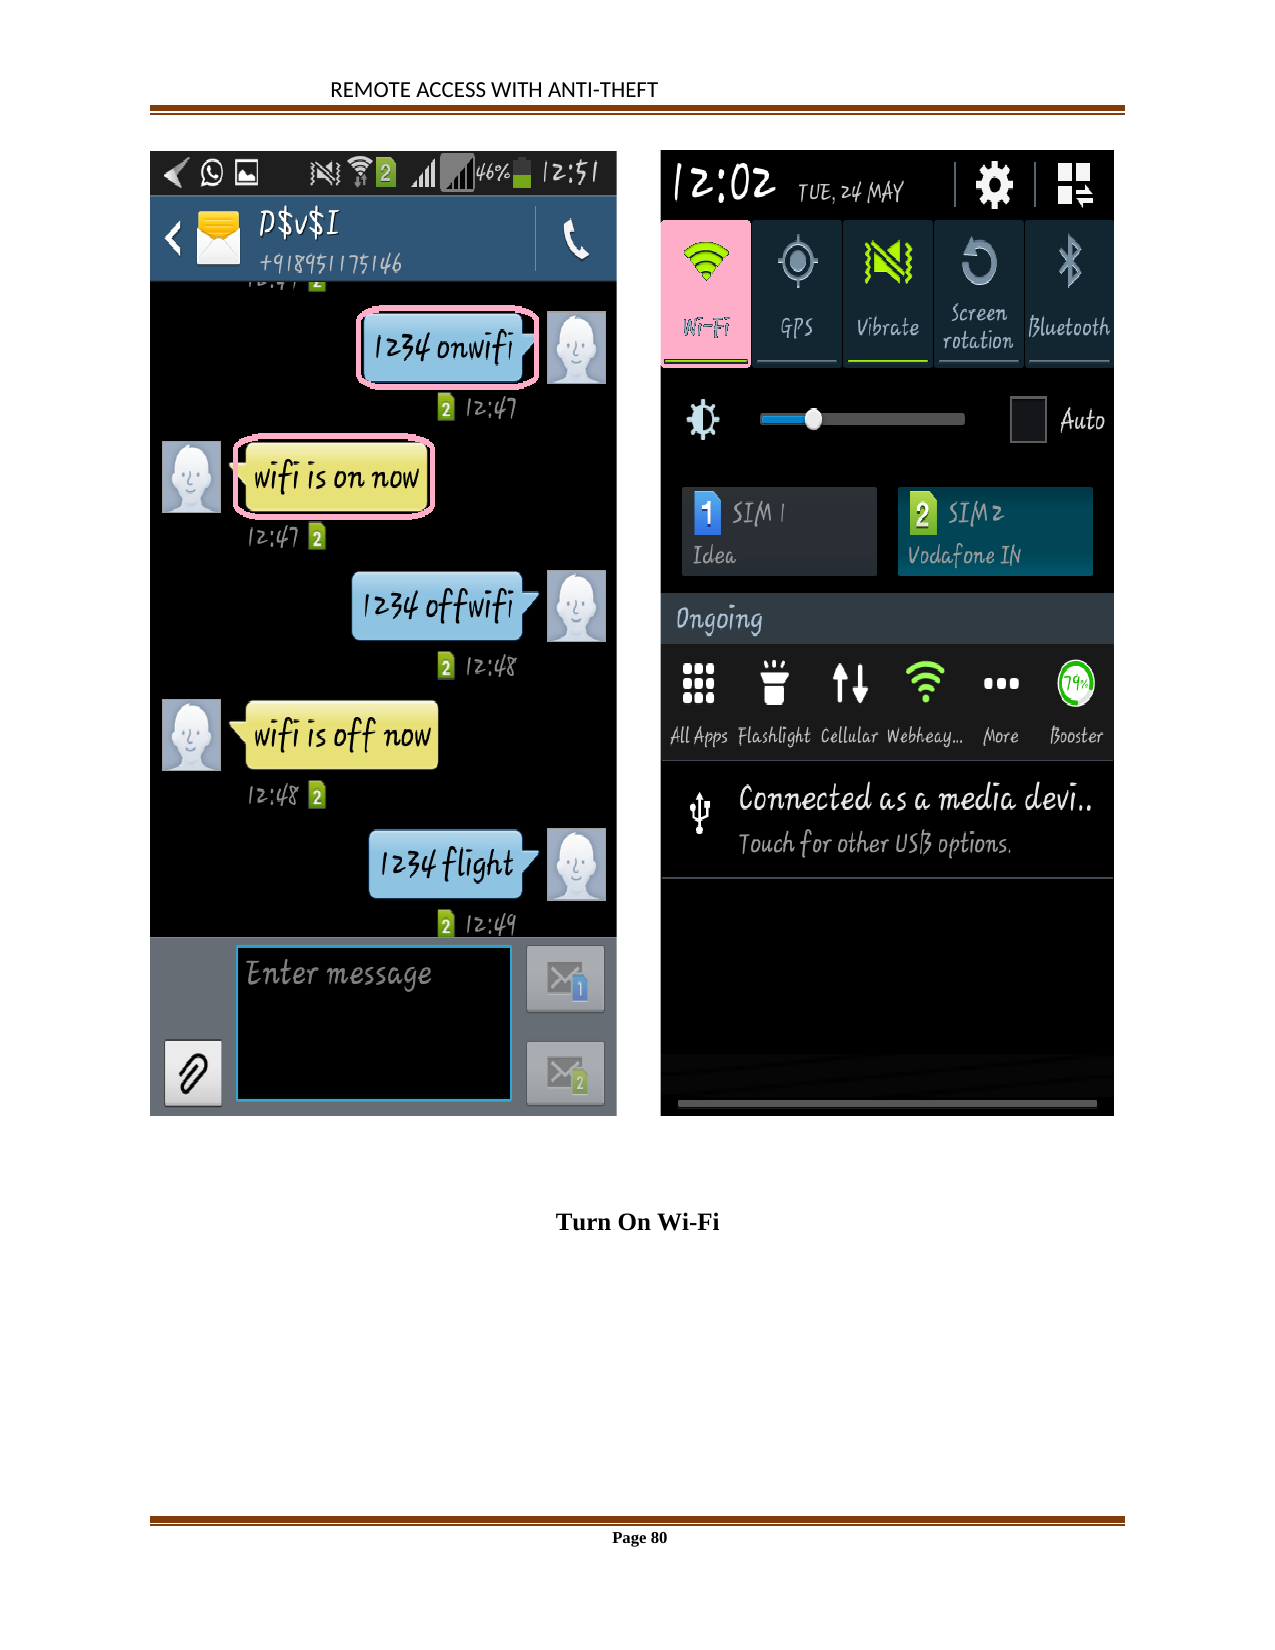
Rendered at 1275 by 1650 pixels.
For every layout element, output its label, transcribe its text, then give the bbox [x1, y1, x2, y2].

picture [150, 151, 617, 1116]
picture [660, 150, 1114, 1116]
text Turn On Wi-Fi [150, 1207, 1125, 1235]
